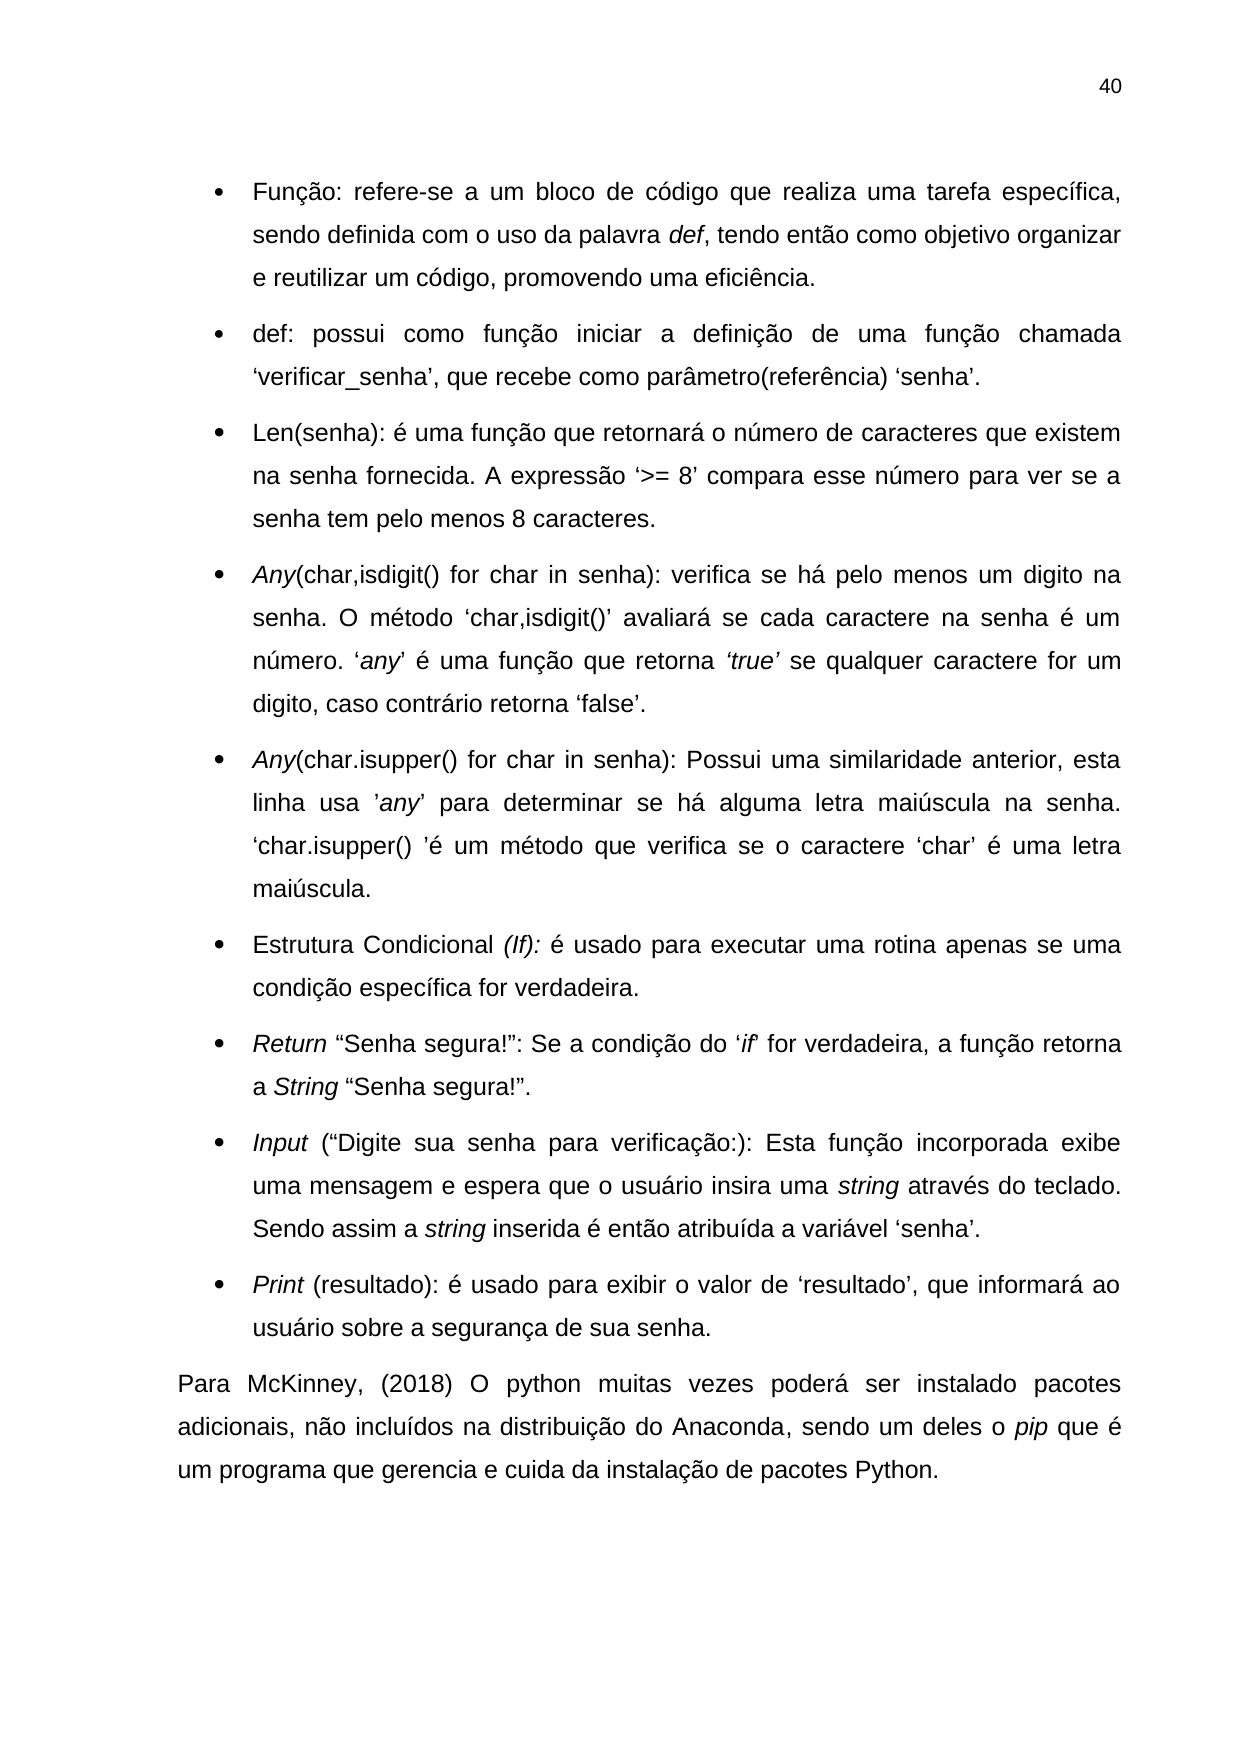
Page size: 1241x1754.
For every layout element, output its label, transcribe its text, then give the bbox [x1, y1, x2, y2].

list Any(char,isdigit() for char in senha): verifica se há pelo menos um digito na senha. O método ‘char,isdigit()’ avaliará se cada caractere na senha é um número. ‘any’ é uma função que retorna ‘true’ se qualquer caractere for um digito, caso contrário retorna ‘false’. [215, 560, 1122, 718]
list Função: refere-se a um bloco de código que realiza uma tarefa específica, sendo definida com o uso da palavra def, tendo então como objetivo organizar e reutilizar um código, promovendo uma eficiência. [215, 177, 1122, 292]
list Print (resultado): é usado para exibir o valor de ‘resultado’, que informará ao usuário sobre a segurança de sua senha. [215, 1270, 1122, 1342]
list Len(senha): é uma função que retornará o número de caracteres que existem na senha fornecida. A expressão ‘>= 8’ compara esse número para ver se a senha tem pelo menos 8 caracteres. [215, 418, 1122, 533]
list Any(char.isupper() for char in senha): Possui uma similaridade anterior, esta linha usa ’any’ para determinar se há alguma letra maiúscula na senha. ‘char.isupper() ’é um método que verifica se o caractere ‘char’ é uma letra maiúscula. [215, 745, 1122, 903]
list Return “Senha segura!”: Se a condição do ‘if’ for verdadeira, a função retorna a String “Senha segura!”. [215, 1029, 1122, 1101]
list def: possui como função iniciar a definição de uma função chamada ‘verificar_senha’, que recebe como parâmetro(referência) ‘senha’. [215, 319, 1122, 391]
list Input (“Digite sua senha para verificação:): Esta função incorporada exibe uma mensagem e espera que o usuário insira uma string através do teclado. Sendo assim a string inserida é então atribuída a variável ‘senha’. [215, 1128, 1122, 1243]
list Estrutura Condicional (If): é usado para executar uma rotina apenas se uma condição específica for verdadeira. [215, 930, 1122, 1002]
text Para McKinney, (2018) O python muitas vezes poderá ser instalado pacotes adicionais, não incluídos na distribuição do Anaconda, sendo um deles o pip que é um programa que gerencia e cuida da instalação de pacotes Python. [177, 1368, 1122, 1483]
